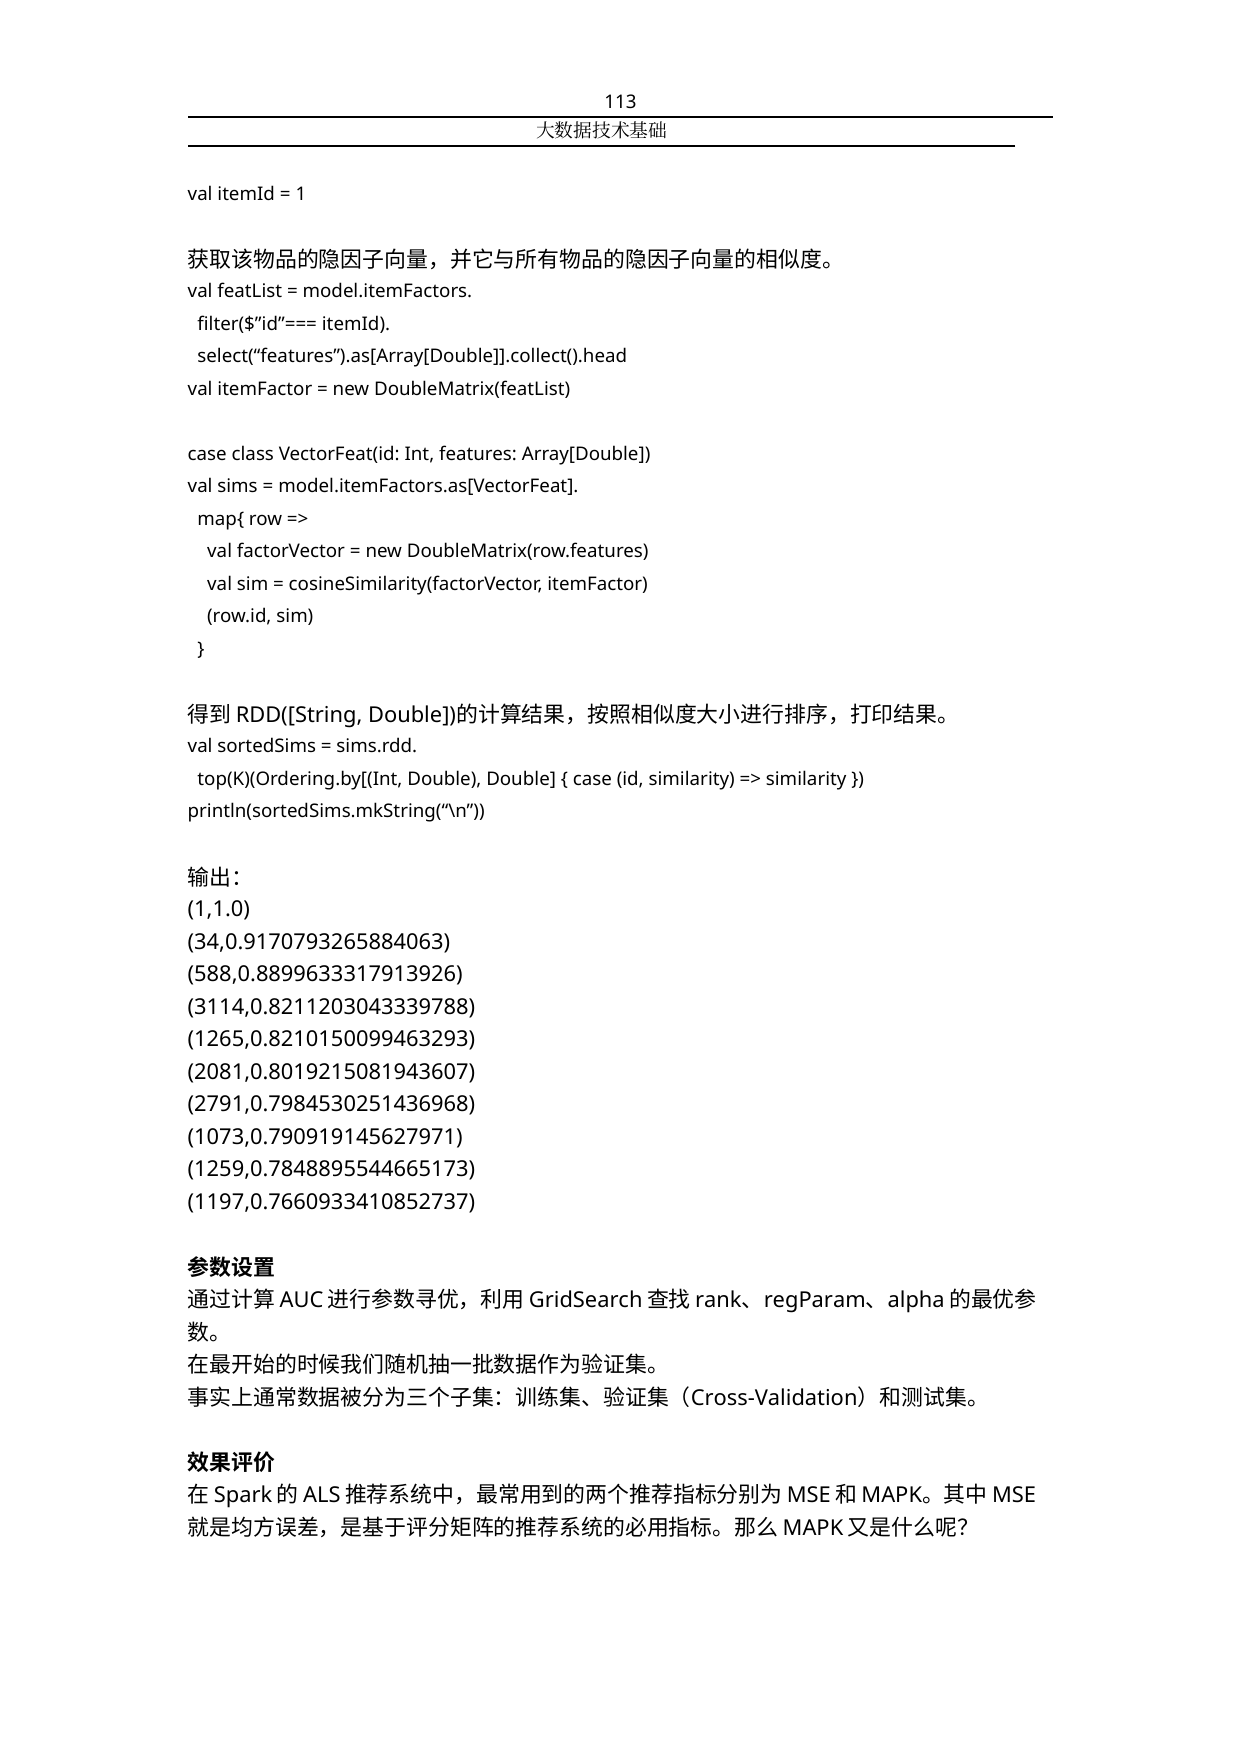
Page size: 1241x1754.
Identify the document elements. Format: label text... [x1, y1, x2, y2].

text top(K)(Ordering.by[(Int, Double), Double] { case (id, similarity) => similarity }) [187, 762, 1053, 794]
text val itemFactor = new DoubleMatrix(featList) [187, 372, 1053, 404]
text 在Spark的ALS推荐系统中，最常用到的两个推荐指标分别为MSE和MAPK。其中MSE就是均方误差，是基于评分矩阵的推荐系统的必用指标。那么MAPK又是什么呢？ [187, 1477, 1053, 1542]
text map{ row => [187, 502, 1053, 534]
text 输出： [187, 859, 1053, 892]
text 通过计算AUC进行参数寻优，利用GridSearch查找rank、regParam、alpha的最优参数。 [187, 1282, 1053, 1347]
text (2791,0.7984530251436968) [187, 1087, 1053, 1119]
text 在最开始的时候我们随机抽一批数据作为验证集。 [187, 1347, 1053, 1379]
text select(“features”).as[Array[Double]].collect().head [187, 339, 1053, 372]
text val sortedSims = sims.rdd. [187, 729, 1053, 762]
text (34,0.9170793265884063) [187, 924, 1053, 957]
text (588,0.8899633317913926) [187, 957, 1053, 989]
text (2081,0.8019215081943607) [187, 1054, 1053, 1087]
text (1259,0.7848895544665173) [187, 1152, 1053, 1184]
text (3114,0.8211203043339788) [187, 989, 1053, 1022]
text 参数设置 [187, 1249, 1053, 1282]
text (1197,0.7660933410852737) [187, 1184, 1053, 1217]
text filter($”id”=== itemId). [187, 307, 1053, 339]
text val featList = model.itemFactors. [187, 274, 1053, 307]
text 事实上通常数据被分为三个子集：训练集、验证集（Cross-Validation）和测试集。 [187, 1379, 1053, 1412]
text } [187, 632, 1053, 664]
text (1,1.0) [187, 892, 1053, 924]
text (1265,0.8210150099463293) [187, 1022, 1053, 1054]
text val sim = cosineSimilarity(factorVector, itemFactor) [187, 567, 1053, 599]
text 获取该物品的隐因子向量，并它与所有物品的隐因子向量的相似度。 [187, 242, 1053, 274]
text 效果评价 [187, 1444, 1053, 1477]
text (row.id, sim) [187, 599, 1053, 632]
text val factorVector = new DoubleMatrix(row.features) [187, 534, 1053, 567]
text val itemId = 1 [187, 177, 1053, 209]
text (1073,0.790919145627971) [187, 1119, 1053, 1152]
text val sims = model.itemFactors.as[VectorFeat]. [187, 469, 1053, 502]
text println(sortedSims.mkString(“\n”)) [187, 794, 1053, 827]
text case class VectorFeat(id: Int, features: Array[Double]) [187, 437, 1053, 469]
text 得到RDD([String, Double])的计算结果，按照相似度大小进行排序，打印结果。 [187, 697, 1053, 729]
